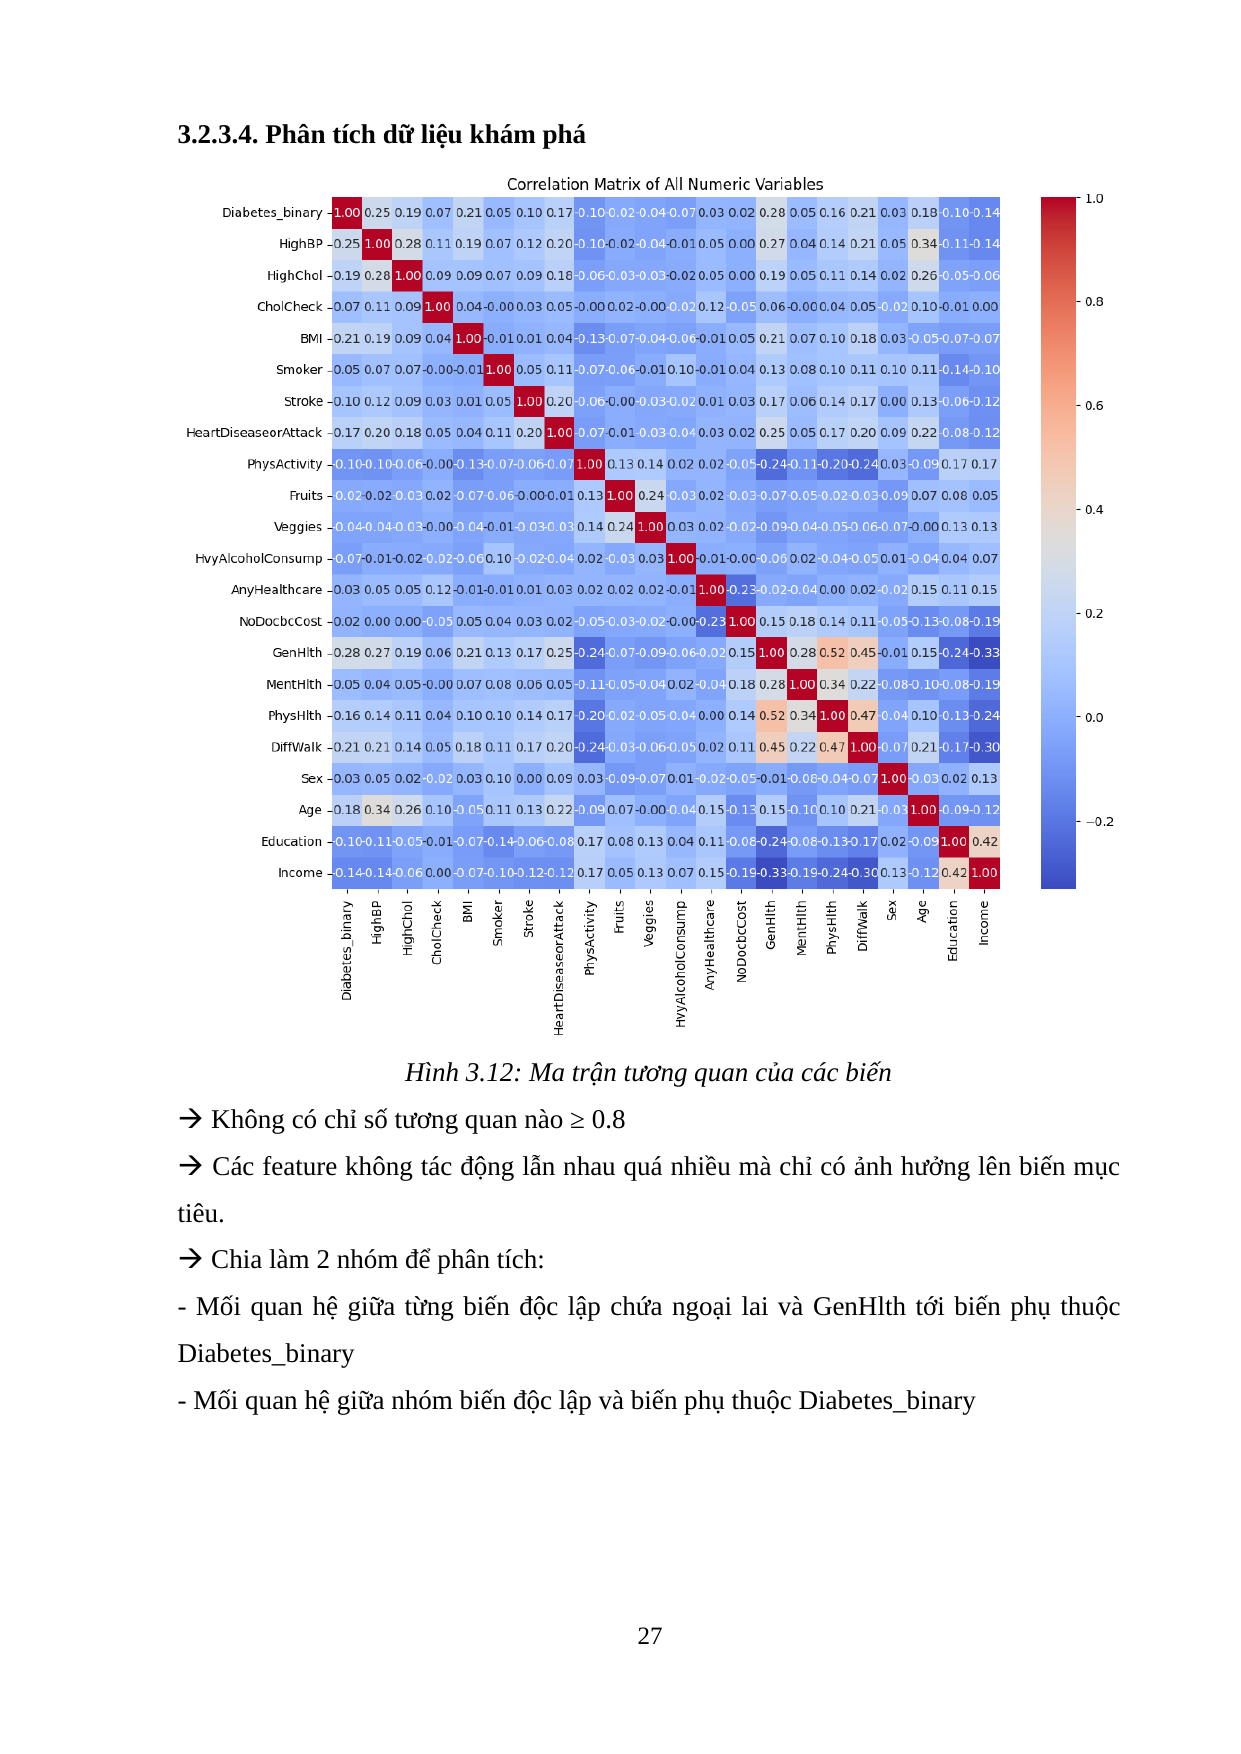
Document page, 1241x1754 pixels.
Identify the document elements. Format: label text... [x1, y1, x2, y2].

text Các feature không tác động lẫn nhau quá nhiều mà chỉ có ảnh hưởng lên biến mục tiêu. [177, 1150, 1122, 1228]
text Chia làm 2 nhóm để phân tích: [177, 1243, 1122, 1275]
text - Mối quan hệ giữa từng biến độc lập chứa ngoại lai và GenHlth tới biến phụ thuộc Diabetes_binary [177, 1290, 1122, 1368]
text - Mối quan hệ giữa nhóm biến độc lập và biến phụ thuộc Diabetes_binary [177, 1384, 1122, 1415]
subtitle 3.2.3.4. Phân tích dữ liệu khám phá [177, 118, 1122, 149]
picture [177, 168, 1123, 1043]
text Hình 3.12: Ma trận tương quan của các biến [177, 1057, 1122, 1088]
text Không có chỉ số tương quan nào ≥ 0.8 [177, 1103, 1122, 1134]
